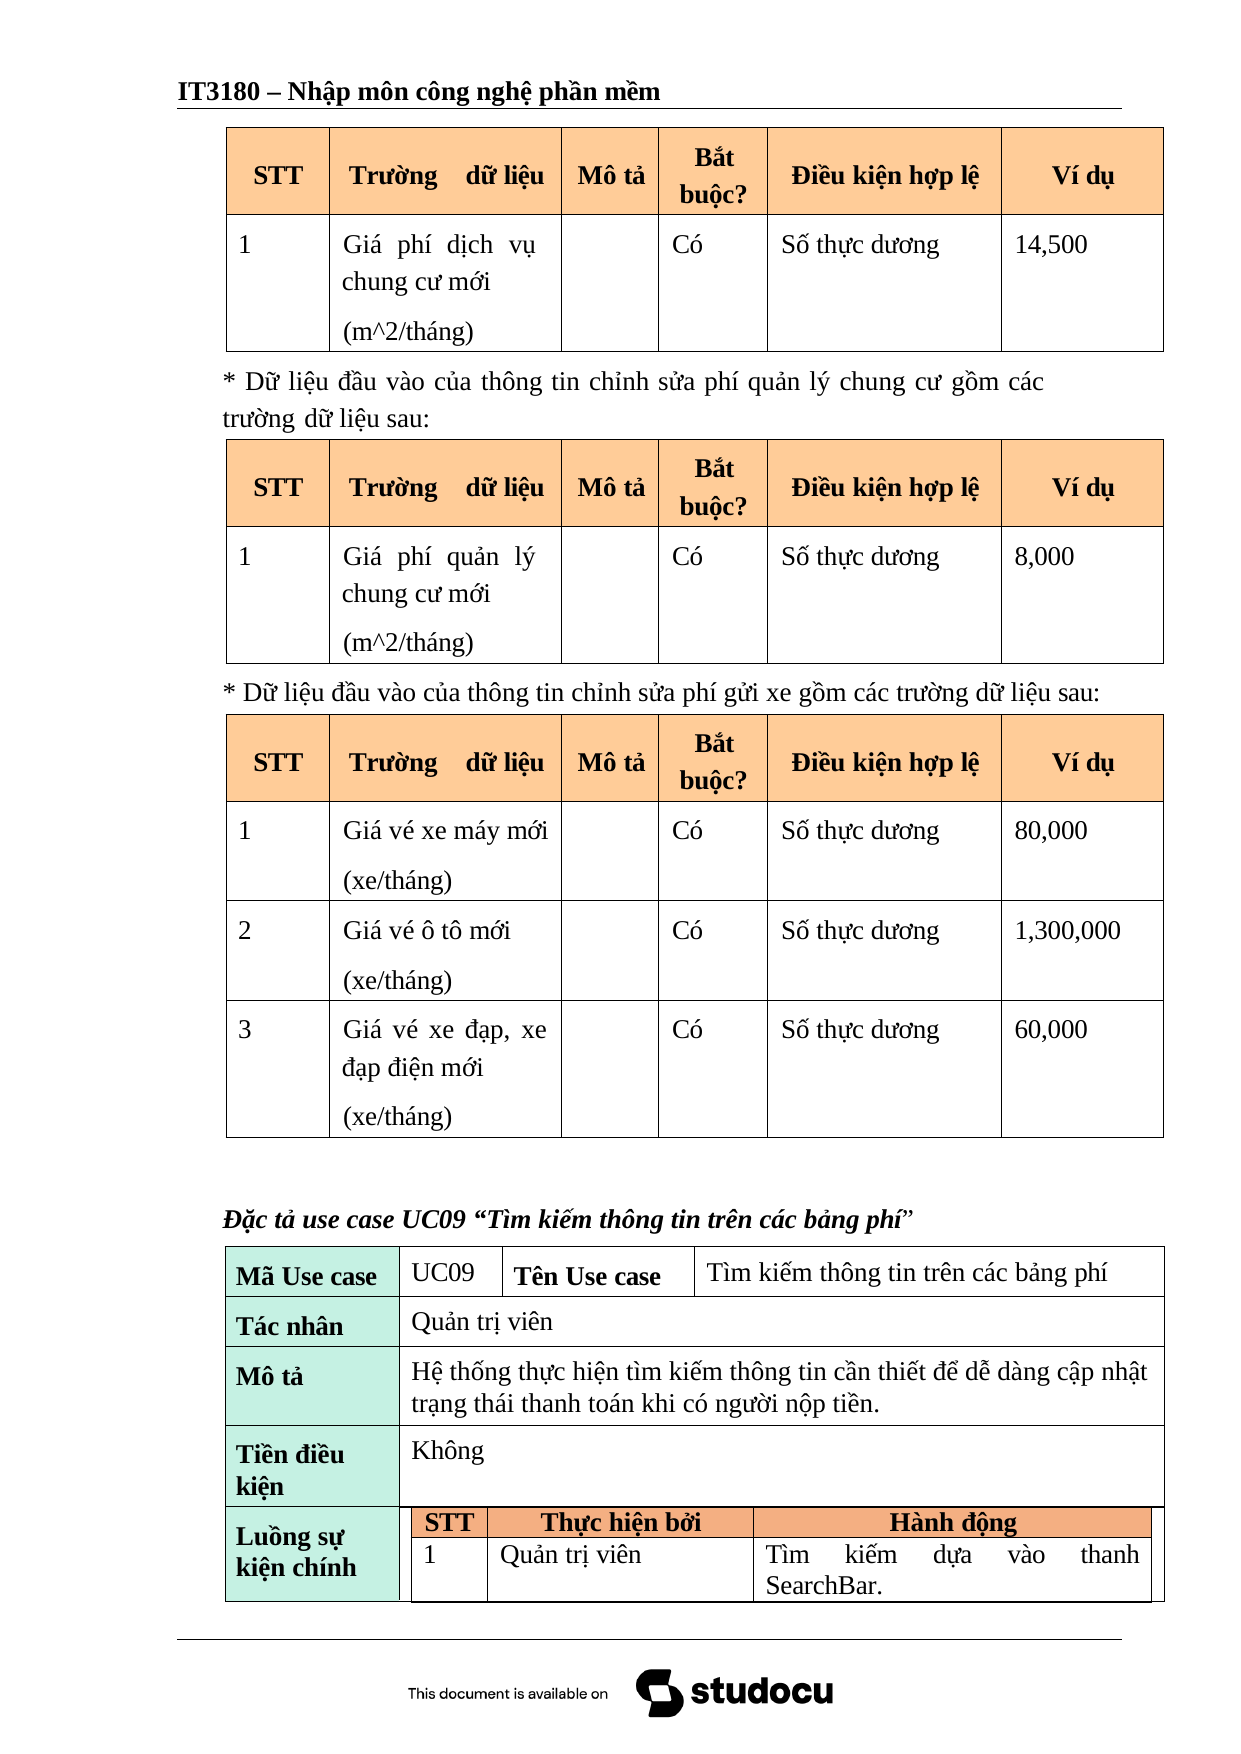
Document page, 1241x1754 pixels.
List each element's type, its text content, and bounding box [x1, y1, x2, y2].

table_header Trường dữ liệu [330, 128, 561, 214]
table_header Điều kiện hợp lệ [768, 440, 1001, 526]
table_header STT [227, 715, 329, 801]
table_cell 8,000 [1002, 527, 1163, 663]
table_cell Số thực dương [768, 215, 1001, 351]
table_cell [562, 1001, 658, 1137]
table_cell Mô tả [226, 1347, 399, 1425]
table_cell 2 [227, 901, 329, 1000]
table_cell Số thực dương [768, 901, 1001, 1000]
table_cell [562, 901, 658, 1000]
table_cell Có [659, 1001, 767, 1137]
table_cell Quản trị viên [400, 1297, 1164, 1346]
table_header Điều kiện hợp lệ [768, 715, 1001, 801]
table_cell Số thực dương [768, 527, 1001, 663]
table_cell Giá vé xe đạp, xe đạp điện mới (xe/tháng) [330, 1001, 561, 1137]
table_header UC09 [400, 1247, 502, 1296]
table_header Mã Use case [226, 1247, 399, 1296]
table_cell 80,000 [1002, 802, 1163, 900]
table_cell 1 [227, 527, 329, 663]
table_header Mô tả [562, 440, 658, 526]
table_cell Giá vé ô tô mới (xe/tháng) [330, 901, 561, 1000]
table_cell [562, 802, 658, 900]
table_cell Giá phí quản lý chung cư mới (m^2/tháng) [330, 527, 561, 663]
table_cell Có [659, 527, 767, 663]
table_header Tìm kiếm thông tin trên các bảng phí [695, 1247, 1164, 1296]
table_cell Luồng sự kiện chính [226, 1507, 399, 1601]
table_cell 3 [227, 1001, 329, 1137]
table_header Bắt buộc? [659, 715, 767, 801]
table_cell Giá vé xe máy mới (xe/tháng) [330, 802, 561, 900]
table_cell Tác nhân [226, 1297, 399, 1346]
table_header Trường dữ liệu [330, 440, 561, 526]
table_header STT [227, 440, 329, 526]
table_cell [562, 215, 658, 351]
table_cell 1,300,000 [1002, 901, 1163, 1000]
table_header Mô tả [562, 715, 658, 801]
table_header Bắt buộc? [659, 128, 767, 214]
table_cell Giá phí dịch vụ chung cư mới (m^2/tháng) [330, 215, 561, 351]
table_cell [1152, 1508, 1164, 1537]
table_cell Số thực dương [768, 1001, 1001, 1137]
table_cell 1 [227, 215, 329, 351]
table_cell Số thực dương [768, 802, 1001, 900]
table_cell Không [400, 1426, 1164, 1506]
table_cell Hệ thống thực hiện tìm kiếm thông tin cần thiết để dễ dàng cập nhật trạng thái thanh toán khi có người nộp tiền. [400, 1347, 1164, 1425]
table_cell STT [412, 1508, 487, 1537]
table_cell Có [659, 802, 767, 900]
table_cell [399, 1508, 411, 1601]
table_header STT [227, 128, 329, 214]
table_cell Quản trị viên [488, 1538, 753, 1601]
picture [307, 1663, 933, 1723]
table_cell Tiền điều kiện [226, 1426, 399, 1506]
table_header Điều kiện hợp lệ [768, 128, 1001, 214]
table_header Trường dữ liệu [330, 715, 561, 801]
text Đặc tả use case UC09 “Tìm kiếm thông tin trên các bảng phí” [222, 1203, 1152, 1234]
table_header Bắt buộc? [659, 440, 767, 526]
table_cell Có [659, 215, 767, 351]
table_cell 14,500 [1002, 215, 1163, 351]
table_cell 1 [412, 1538, 487, 1601]
table_header Mô tả [562, 128, 658, 214]
table_cell 60,000 [1002, 1001, 1163, 1137]
table_cell Có [659, 901, 767, 1000]
table_cell [562, 527, 658, 663]
table_cell 1 [227, 802, 329, 900]
table_header Tên Use case [503, 1247, 694, 1296]
text * Dữ liệu đầu vào của thông tin chỉnh sửa phí quản lý chung cư gồm các trường dữ liệu sau: [222, 364, 1087, 433]
table_header Ví dụ [1002, 715, 1163, 801]
table_header Ví dụ [1002, 440, 1163, 526]
table_cell Tìm kiếm dựa vào thanh SearchBar. [754, 1538, 1151, 1601]
table_header Ví dụ [1002, 128, 1163, 214]
table_cell Hành động [754, 1508, 1151, 1537]
table_cell [1152, 1537, 1164, 1601]
table_cell Thực hiện bởi [488, 1508, 753, 1537]
text * Dữ liệu đầu vào của thông tin chỉnh sửa phí gửi xe gồm các trường dữ liệu sau: [222, 676, 1152, 708]
